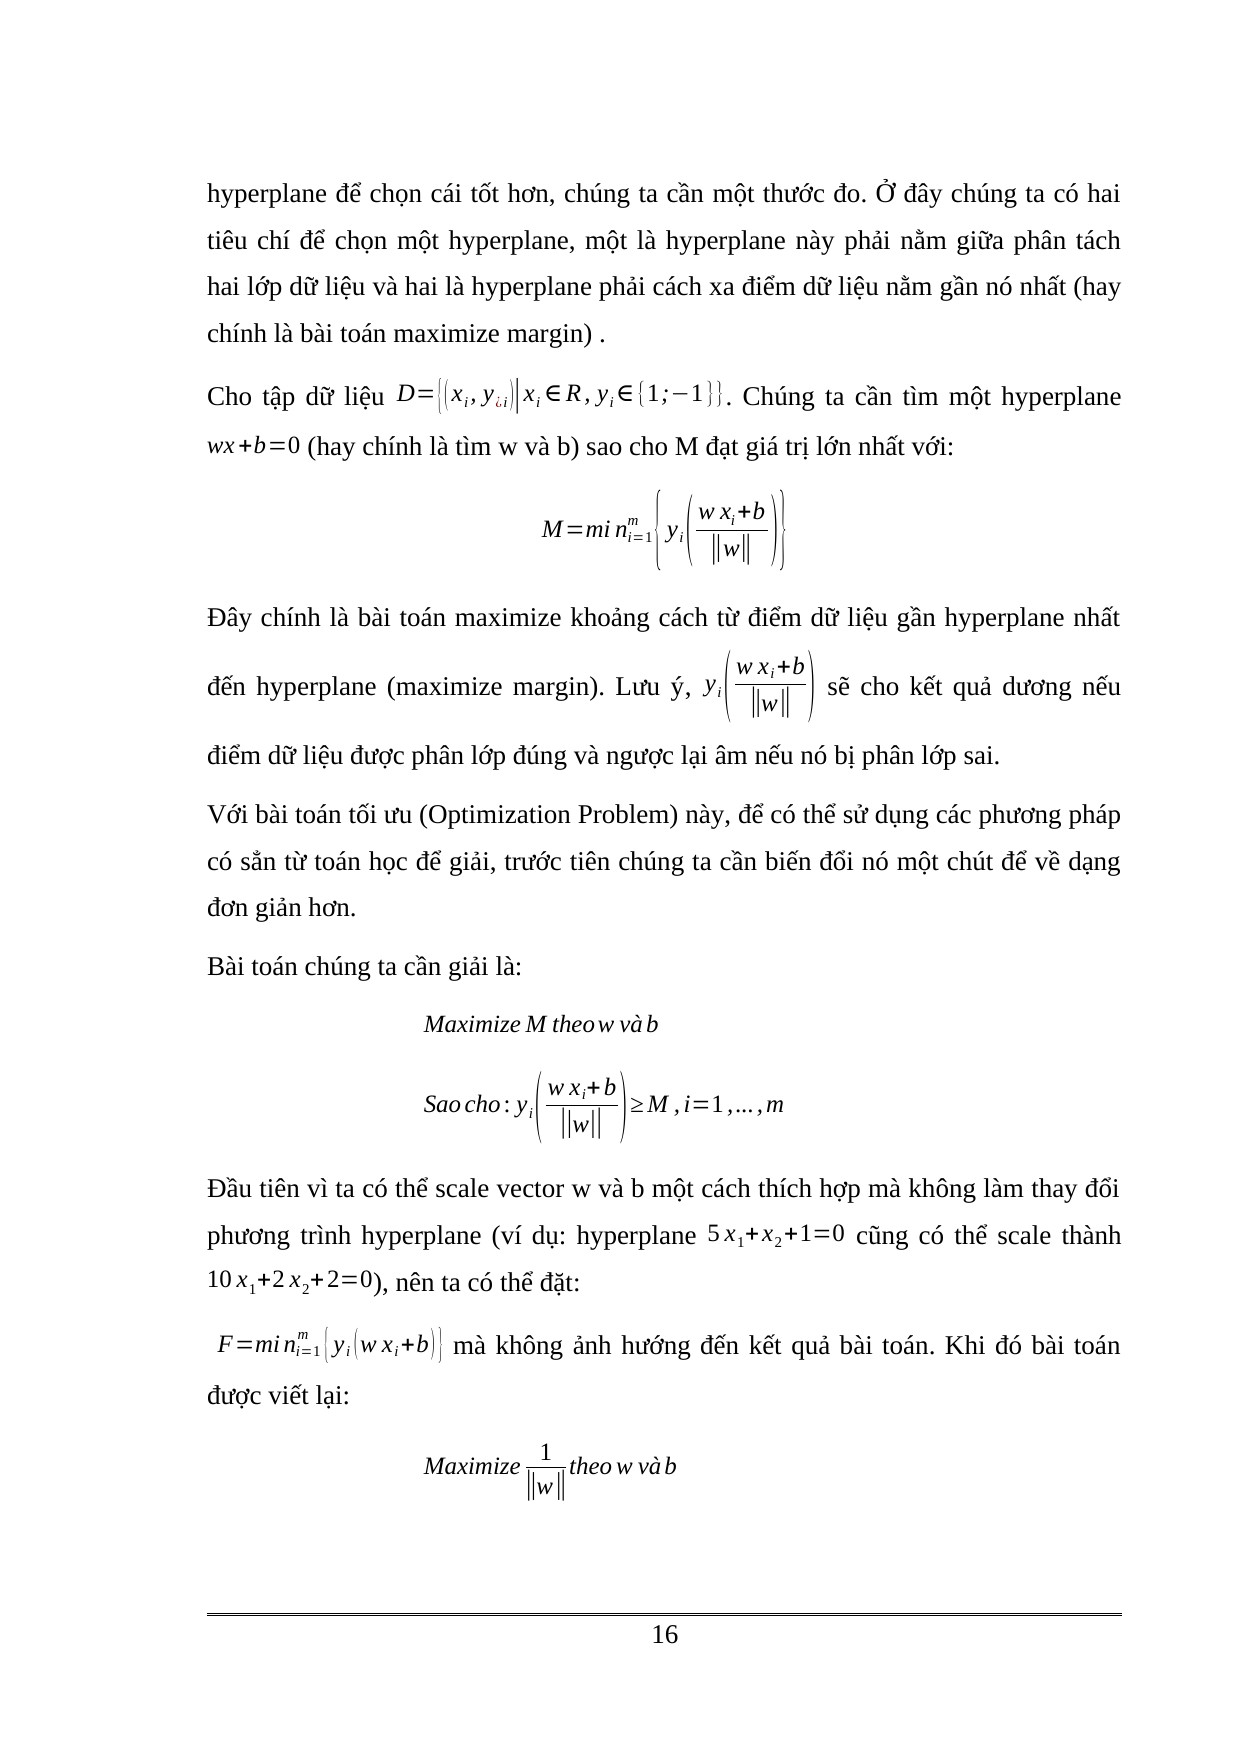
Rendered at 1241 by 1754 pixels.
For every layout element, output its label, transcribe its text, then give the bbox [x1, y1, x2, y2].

text Với bài toán tối ưu (Optimization Problem) này, để có thể sử dụng các phương pháp có sẳn từ toán học để giải, trước tiên chúng ta cần biến đổi nó một chút để về dạng đơn giản hơn. [207, 798, 1122, 922]
text Đây chính là bài toán maximize khoảng cách từ điểm dữ liệu gần hyperplane nhất đến hyperplane (maximize margin). Lưu ý, sẽ cho kết quả dương nếu điểm dữ liệu được phân lớp đúng và ngược lại âm nếu nó bị phân lớp sai. [207, 601, 1122, 770]
text mà không ảnh hướng đến kết quả bài toán. Khi đó bài toán được viết lại: [207, 1325, 1122, 1411]
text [207, 177, 1122, 348]
text Đầu tiên vì ta có thể scale vector w và b một cách thích hợp mà không làm thay đổi phương trình hyperplane (ví dụ: hyperplane cũng có thể scale thành), nên ta có thể đặt: [207, 1172, 1122, 1297]
text Bài toán chúng ta cần giải là: [207, 950, 1122, 982]
text Cho tập dữ liệu . Chúng ta cần tìm một hyperplane (hay chính là tìm w và b) sao cho M đạt giá trị lớn nhất với: [207, 376, 1122, 461]
